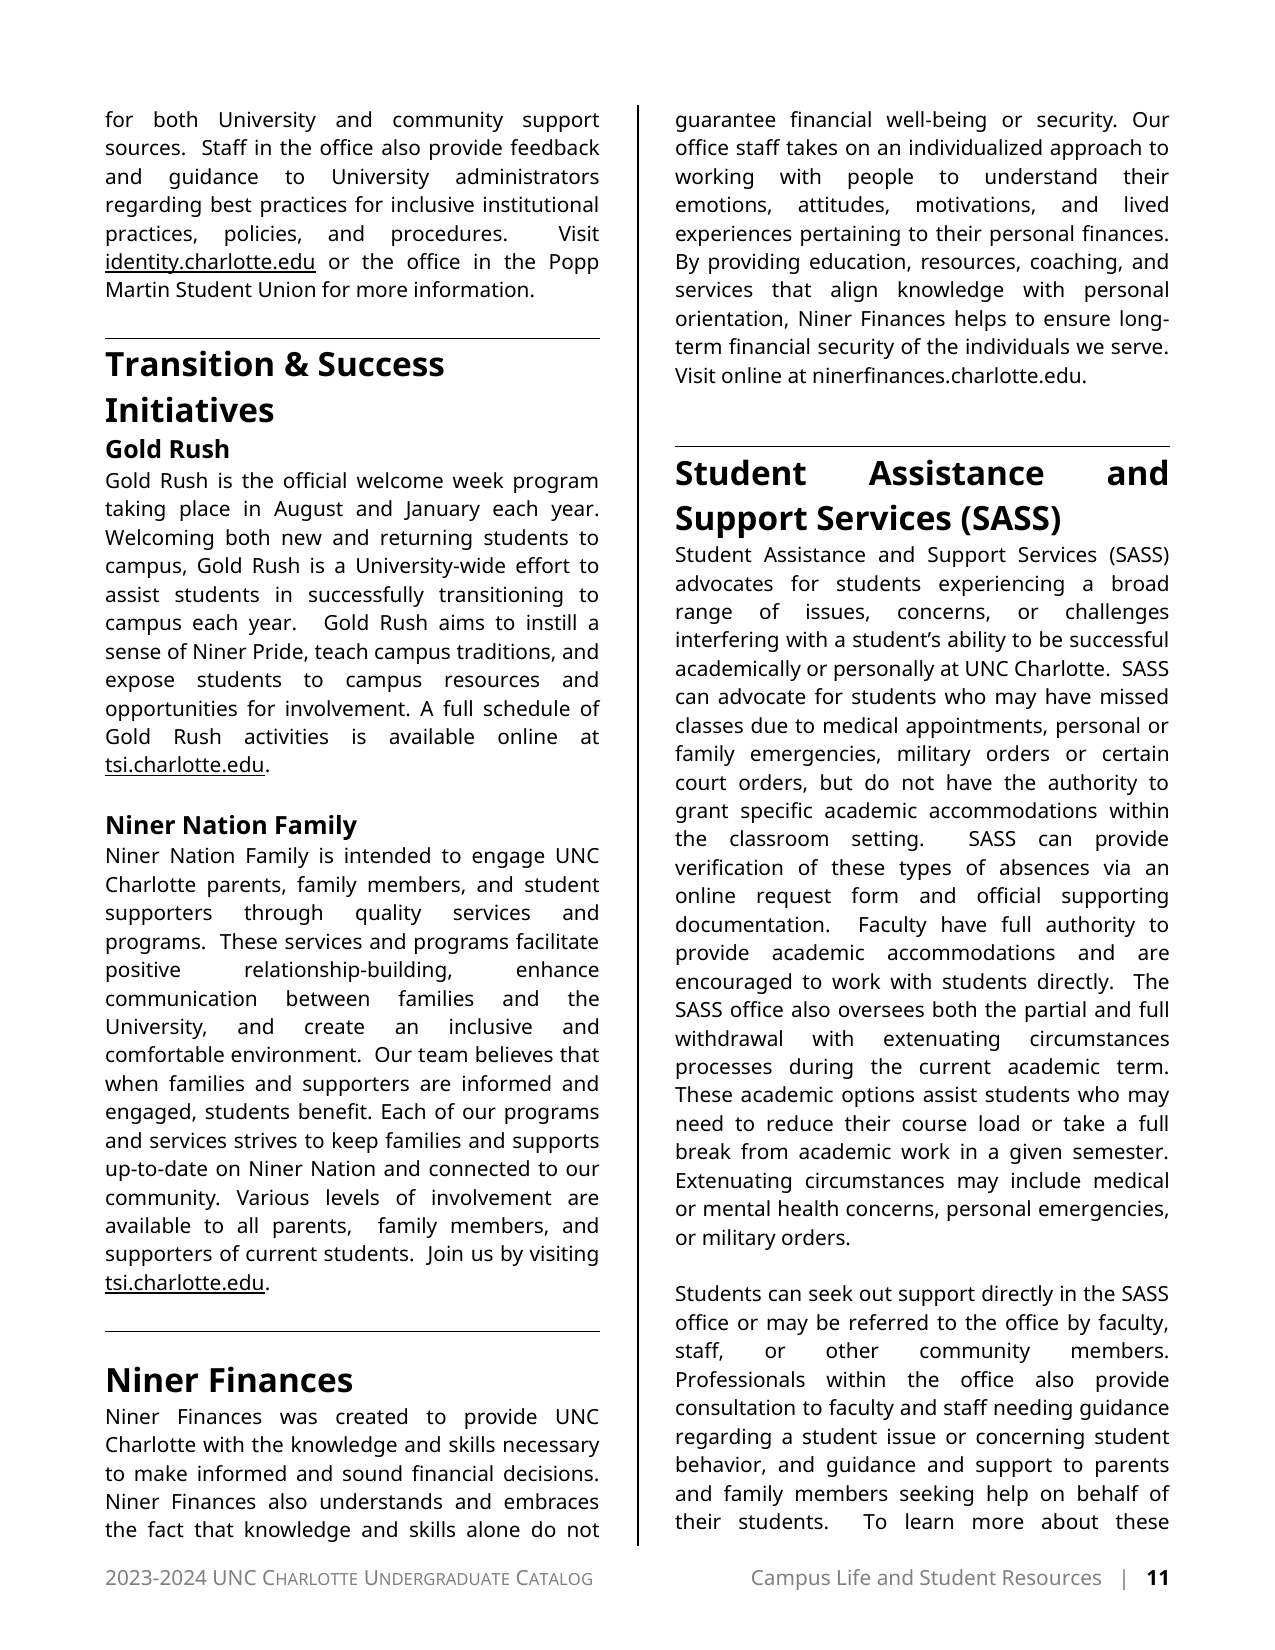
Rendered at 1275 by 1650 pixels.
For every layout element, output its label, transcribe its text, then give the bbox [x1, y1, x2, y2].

text Gold Rush [105, 432, 600, 466]
text Student Assistance and Support Services (SASS) [675, 447, 1170, 540]
text Niner Nation Family is intended to engage UNC Charlotte parents, family members, and student supporters through quality services and programs. These services and programs facilitate positive relationship-building, enhance communication between families and the University, and create an inclusive and comfortable environment. Our team believes that when families and supporters are informed and engaged, students benefit. Each of our programs and services strives to keep families and supports up-to-date on Niner Nation and connected to our community. Various levels of involvement are available to all parents, family members, and supporters of current students. Join us by visiting tsi.charlotte.edu. [105, 841, 600, 1296]
text Niner Finances was created to provide UNC Charlotte with the knowledge and skills necessary to make informed and sound financial decisions. Niner Finances also understands and embraces the fact that knowledge and skills alone do not guarantee financial well-being or security. Our office staff takes on an individualized approach to working with people to understand their emotions, attitudes, motivations, and lived experiences pertaining to their personal finances. By providing education, resources, coaching, and services that align knowledge with personal orientation, Niner Finances helps to ensure long-term financial security of the individuals we serve. Visit online at ninerfinances.charlotte.edu. [105, 1402, 600, 1544]
text Niner Finances was created to provide UNC Charlotte with the knowledge and skills necessary to make informed and sound financial decisions. Niner Finances also understands and embraces the fact that knowledge and skills alone do not guarantee financial well-being or security. Our office staff takes on an individualized approach to working with people to understand their emotions, attitudes, motivations, and lived experiences pertaining to their personal finances. By providing education, resources, coaching, and services that align knowledge with personal orientation, Niner Finances helps to ensure long-term financial security of the individuals we serve. Visit online at ninerfinances.charlotte.edu. [675, 105, 1170, 389]
text Niner Nation Family [105, 807, 600, 841]
text Transition & Success Initiatives [105, 339, 600, 432]
text Niner Finances [105, 1356, 600, 1402]
text Gold Rush is the official welcome week program taking place in August and January each year. Welcoming both new and returning students to campus, Gold Rush is a University-wide effort to assist students in successfully transitioning to campus each year. Gold Rush aims to instill a sense of Niner Pride, teach campus traditions, and expose students to campus resources and opportunities for involvement. A full schedule of Gold Rush activities is available online at tsi.charlotte.edu. [105, 466, 600, 779]
text Student Assistance and Support Services (SASS) advocates for students experiencing a broad range of issues, concerns, or challenges interfering with a student’s ability to be successful academically or personally at UNC Charlotte. SASS can advocate for students who may have missed classes due to medical appointments, personal or family emergencies, military orders or certain court orders, but do not have the authority to grant specific academic accommodations within the classroom setting. SASS can provide verification of these types of absences via an online request form and official supporting documentation. Faculty have full authority to provide academic accommodations and are encouraged to work with students directly. The SASS office also oversees both the partial and full withdrawal with extenuating circumstances processes during the current academic term. These academic options assist students who may need to reduce their course load or take a full break from academic work in a given semester. Extenuating circumstances may include medical or mental health concerns, personal emergencies, or military orders. [675, 540, 1170, 1251]
